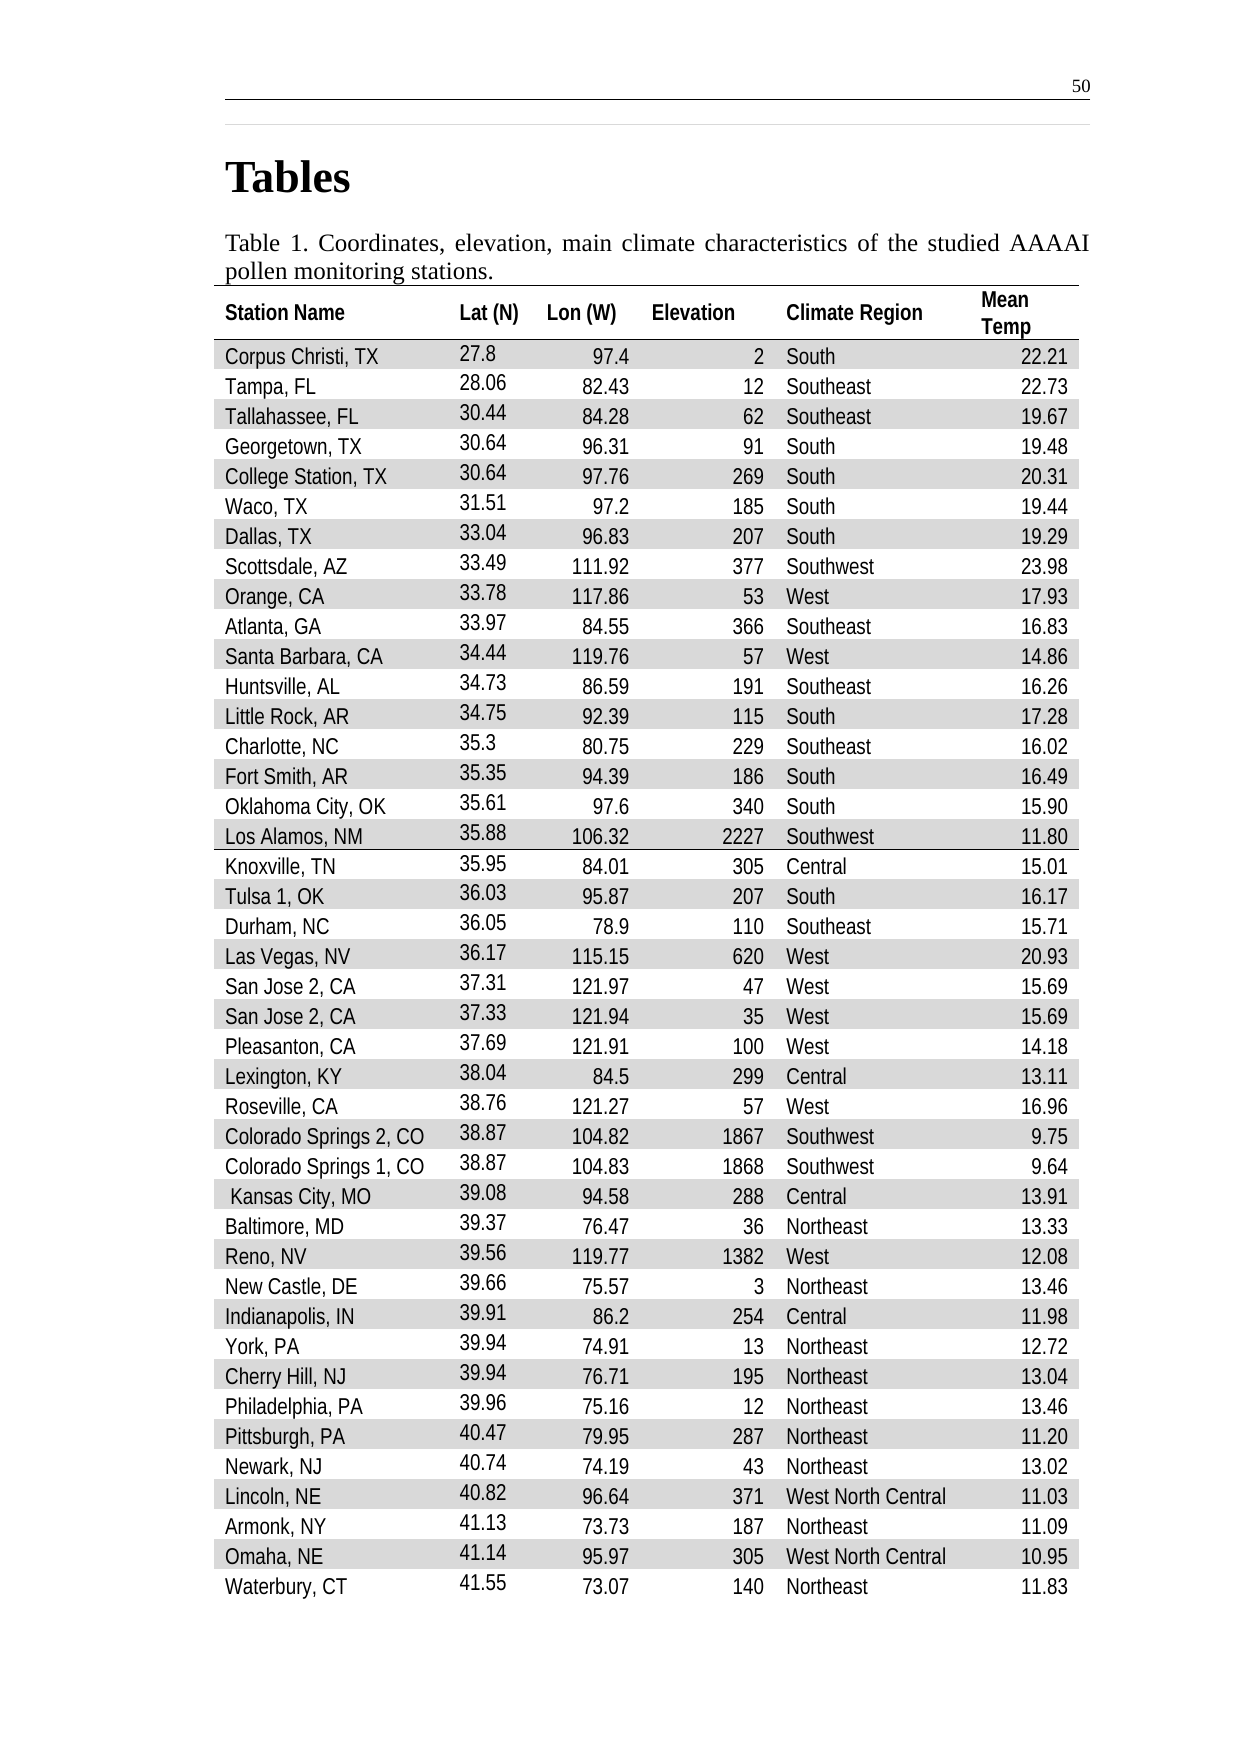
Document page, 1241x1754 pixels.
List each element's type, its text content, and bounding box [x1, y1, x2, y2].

table_cell Northeast [775, 1209, 970, 1239]
table_cell 75.16 [535, 1389, 640, 1419]
table_cell 11.80 [970, 819, 1079, 849]
table_cell 82.43 [535, 369, 640, 399]
table_cell 80.75 [535, 729, 640, 759]
table_cell 39.56 [448, 1239, 535, 1269]
table_cell 121.94 [535, 999, 640, 1029]
table_cell Northeast [775, 1329, 970, 1359]
table_cell 15.01 [970, 850, 1079, 879]
table_cell 39.94 [448, 1359, 535, 1389]
table_cell 207 [640, 879, 775, 909]
table_cell 140 [640, 1569, 775, 1599]
table_cell 14.86 [970, 639, 1079, 669]
table_cell 207 [640, 519, 775, 549]
table_cell Southwest [775, 1119, 970, 1149]
table_cell Cherry Hill, NJ [214, 1359, 448, 1389]
table_cell Central [775, 1299, 970, 1329]
table_cell Tallahassee, FL [214, 399, 448, 429]
table_cell 74.91 [535, 1329, 640, 1359]
table_cell 119.77 [535, 1239, 640, 1269]
table_cell 84.01 [535, 850, 640, 879]
table_cell 94.39 [535, 759, 640, 789]
table_cell 95.97 [535, 1539, 640, 1569]
table_cell Colorado Springs 1, CO [214, 1149, 448, 1179]
table_cell West [775, 579, 970, 609]
table_cell 13.91 [970, 1179, 1079, 1209]
table_cell 40.47 [448, 1419, 535, 1449]
table_cell Armonk, NY [214, 1509, 448, 1539]
table_cell 1867 [640, 1119, 775, 1149]
table_cell 19.44 [970, 489, 1079, 519]
table_cell 115 [640, 699, 775, 729]
table_cell 74.19 [535, 1449, 640, 1479]
table_cell 35.35 [448, 759, 535, 789]
table_cell Las Vegas, NV [214, 939, 448, 969]
table_cell 28.06 [448, 369, 535, 399]
table_cell 11.98 [970, 1299, 1079, 1329]
table_cell 1382 [640, 1239, 775, 1269]
table_cell 13.46 [970, 1389, 1079, 1419]
table_cell 97.76 [535, 459, 640, 489]
table_cell 2227 [640, 819, 775, 849]
table_cell Central [775, 850, 970, 879]
table_cell 12 [640, 369, 775, 399]
table_cell 37.33 [448, 999, 535, 1029]
table_cell 15.69 [970, 999, 1079, 1029]
table_cell 86.2 [535, 1299, 640, 1329]
table_cell 34.44 [448, 639, 535, 669]
table_cell 73.07 [535, 1569, 640, 1599]
table_cell Atlanta, GA [214, 609, 448, 639]
table_cell 62 [640, 399, 775, 429]
table_cell South [775, 340, 970, 369]
table_cell 254 [640, 1299, 775, 1329]
table_cell 104.82 [535, 1119, 640, 1149]
table_cell 16.26 [970, 669, 1079, 699]
table_cell South [775, 519, 970, 549]
table_cell 288 [640, 1179, 775, 1209]
table_cell 57 [640, 639, 775, 669]
table_cell 11.83 [970, 1569, 1079, 1599]
table_cell 100 [640, 1029, 775, 1059]
table_cell 34.73 [448, 669, 535, 699]
table_cell 16.83 [970, 609, 1079, 639]
table_cell 111.92 [535, 549, 640, 579]
table_cell 84.28 [535, 399, 640, 429]
table_cell 16.02 [970, 729, 1079, 759]
table_cell 115.15 [535, 939, 640, 969]
table_cell 366 [640, 609, 775, 639]
table_cell Central [775, 1179, 970, 1209]
table_cell 9.75 [970, 1119, 1079, 1149]
table_cell 30.64 [448, 459, 535, 489]
table_cell South [775, 699, 970, 729]
table_cell 40.82 [448, 1479, 535, 1509]
table_cell Roseville, CA [214, 1089, 448, 1119]
table_cell 377 [640, 549, 775, 579]
table_cell Durham, NC [214, 909, 448, 939]
table_cell Pleasanton, CA [214, 1029, 448, 1059]
table_cell 39.37 [448, 1209, 535, 1239]
table_cell 91 [640, 429, 775, 459]
table_cell Tulsa 1, OK [214, 879, 448, 909]
table_cell Georgetown, TX [214, 429, 448, 459]
table_cell Southeast [775, 399, 970, 429]
table_cell 76.71 [535, 1359, 640, 1389]
table_cell South [775, 489, 970, 519]
table_cell 34.75 [448, 699, 535, 729]
text Table 1. Coordinates, elevation, main climate characteristics of the studied AAAAI pollen monitoring stations. [225, 228, 1090, 285]
table_cell 117.86 [535, 579, 640, 609]
table_cell 84.5 [535, 1059, 640, 1089]
table_cell 33.49 [448, 549, 535, 579]
table_cell 84.55 [535, 609, 640, 639]
table_cell 186 [640, 759, 775, 789]
table_cell Little Rock, AR [214, 699, 448, 729]
table_cell York, PA [214, 1329, 448, 1359]
table_cell 195 [640, 1359, 775, 1389]
table_cell 110 [640, 909, 775, 939]
table_cell 104.83 [535, 1149, 640, 1179]
table_cell 191 [640, 669, 775, 699]
table_cell West [775, 1239, 970, 1269]
table_cell 22.73 [970, 369, 1079, 399]
table_cell 41.14 [448, 1539, 535, 1569]
table_cell 96.64 [535, 1479, 640, 1509]
table_cell 12.72 [970, 1329, 1079, 1359]
table_cell 13.11 [970, 1059, 1079, 1089]
table_cell Southeast [775, 369, 970, 399]
table_cell Southeast [775, 909, 970, 939]
table_cell 13 [640, 1329, 775, 1359]
table_cell 36.05 [448, 909, 535, 939]
table_cell West [775, 1029, 970, 1059]
table_cell Los Alamos, NM [214, 819, 448, 849]
table_cell 92.39 [535, 699, 640, 729]
table_cell 305 [640, 1539, 775, 1569]
table_cell 20.93 [970, 939, 1079, 969]
table_cell 38.87 [448, 1149, 535, 1179]
table_cell 1868 [640, 1149, 775, 1179]
table_cell 97.4 [535, 340, 640, 369]
table_cell 14.18 [970, 1029, 1079, 1059]
table_cell 229 [640, 729, 775, 759]
table_cell 106.32 [535, 819, 640, 849]
table_cell 39.94 [448, 1329, 535, 1359]
table_cell 39.96 [448, 1389, 535, 1419]
table_cell 11.03 [970, 1479, 1079, 1509]
table_cell 39.08 [448, 1179, 535, 1209]
table_cell 95.87 [535, 879, 640, 909]
table_cell West [775, 639, 970, 669]
table_cell 36.17 [448, 939, 535, 969]
table_cell Santa Barbara, CA [214, 639, 448, 669]
table_cell San Jose 2, CA [214, 999, 448, 1029]
table_cell 2 [640, 340, 775, 369]
table_cell South [775, 429, 970, 459]
table_cell 3 [640, 1269, 775, 1299]
table_cell 38.87 [448, 1119, 535, 1149]
table_cell 37.31 [448, 969, 535, 999]
table_cell South [775, 759, 970, 789]
table_cell 79.95 [535, 1419, 640, 1449]
table_cell Lincoln, NE [214, 1479, 448, 1509]
table_cell 121.97 [535, 969, 640, 999]
table_cell Southeast [775, 669, 970, 699]
table_cell South [775, 879, 970, 909]
table_cell Northeast [775, 1269, 970, 1299]
table_cell 97.6 [535, 789, 640, 819]
table_cell 33.04 [448, 519, 535, 549]
table_cell San Jose 2, CA [214, 969, 448, 999]
table_cell College Station, TX [214, 459, 448, 489]
table_cell 76.47 [535, 1209, 640, 1239]
table_cell West [775, 939, 970, 969]
table_cell 12.08 [970, 1239, 1079, 1269]
table_cell Newark, NJ [214, 1449, 448, 1479]
table_cell 33.97 [448, 609, 535, 639]
table_cell Tampa, FL [214, 369, 448, 399]
table_cell 15.71 [970, 909, 1079, 939]
table_cell West [775, 969, 970, 999]
table_cell Waterbury, CT [214, 1569, 448, 1599]
table_cell 36.03 [448, 879, 535, 909]
table_cell 299 [640, 1059, 775, 1089]
table_cell 36 [640, 1209, 775, 1239]
table_cell 13.46 [970, 1269, 1079, 1299]
table_cell West North Central [775, 1479, 970, 1509]
table_cell Northeast [775, 1509, 970, 1539]
table_cell 17.28 [970, 699, 1079, 729]
table_cell 287 [640, 1419, 775, 1449]
table_cell Lexington, KY [214, 1059, 448, 1089]
table_cell 13.04 [970, 1359, 1079, 1389]
table_cell Philadelphia, PA [214, 1389, 448, 1419]
table_cell West North Central [775, 1539, 970, 1569]
table_cell 15.90 [970, 789, 1079, 819]
table_cell Northeast [775, 1569, 970, 1599]
table_cell 35 [640, 999, 775, 1029]
table_cell West [775, 999, 970, 1029]
table_cell 187 [640, 1509, 775, 1539]
table_cell Southwest [775, 549, 970, 579]
table_cell 20.31 [970, 459, 1079, 489]
table_header Lat (N) [448, 286, 535, 339]
table_cell 305 [640, 850, 775, 879]
table_header Lon (W) [535, 286, 640, 339]
table_cell 340 [640, 789, 775, 819]
table_cell 12 [640, 1389, 775, 1419]
table_cell 40.74 [448, 1449, 535, 1479]
table_cell Fort Smith, AR [214, 759, 448, 789]
table_cell 22.21 [970, 340, 1079, 369]
table_header Mean Temp [970, 286, 1079, 339]
table_cell Oklahoma City, OK [214, 789, 448, 819]
table_cell 39.66 [448, 1269, 535, 1299]
table_cell New Castle, DE [214, 1269, 448, 1299]
table_cell West [775, 1089, 970, 1119]
table_cell 53 [640, 579, 775, 609]
table_cell 35.61 [448, 789, 535, 819]
table_cell 37.69 [448, 1029, 535, 1059]
table_cell 15.69 [970, 969, 1079, 999]
table_cell Dallas, TX [214, 519, 448, 549]
table_cell Southwest [775, 819, 970, 849]
table_cell Omaha, NE [214, 1539, 448, 1569]
table_cell 96.31 [535, 429, 640, 459]
table_cell 94.58 [535, 1179, 640, 1209]
table_cell Southwest [775, 1149, 970, 1179]
table_cell 19.48 [970, 429, 1079, 459]
table_cell 23.98 [970, 549, 1079, 579]
table_cell Northeast [775, 1449, 970, 1479]
table_cell 16.96 [970, 1089, 1079, 1119]
table_cell 41.13 [448, 1509, 535, 1539]
table_header Station Name [214, 286, 448, 339]
table_cell Orange, CA [214, 579, 448, 609]
table_cell 9.64 [970, 1149, 1079, 1179]
table_cell Charlotte, NC [214, 729, 448, 759]
table_cell 16.49 [970, 759, 1079, 789]
table_cell 75.57 [535, 1269, 640, 1299]
table_cell 11.09 [970, 1509, 1079, 1539]
table_cell 38.76 [448, 1089, 535, 1119]
table_header Elevation [640, 286, 775, 339]
table_cell 13.33 [970, 1209, 1079, 1239]
table_cell Huntsville, AL [214, 669, 448, 699]
table_cell Northeast [775, 1419, 970, 1449]
table_cell 30.64 [448, 429, 535, 459]
table_cell South [775, 789, 970, 819]
table_cell 39.91 [448, 1299, 535, 1329]
table_cell Reno, NV [214, 1239, 448, 1269]
table_cell 19.67 [970, 399, 1079, 429]
table_cell 31.51 [448, 489, 535, 519]
table_cell Waco, TX [214, 489, 448, 519]
table_cell 97.2 [535, 489, 640, 519]
table_cell 41.55 [448, 1569, 535, 1599]
table_cell Corpus Christi, TX [214, 340, 448, 369]
table_cell 35.95 [448, 850, 535, 879]
table_cell 19.29 [970, 519, 1079, 549]
table_cell 27.8 [448, 340, 535, 369]
table_cell Southeast [775, 609, 970, 639]
table_cell 47 [640, 969, 775, 999]
table_cell Kansas City, MO [214, 1179, 448, 1209]
table_cell 96.83 [535, 519, 640, 549]
table_cell 35.88 [448, 819, 535, 849]
table_cell 78.9 [535, 909, 640, 939]
table_cell 33.78 [448, 579, 535, 609]
table_cell Northeast [775, 1389, 970, 1419]
table_cell Central [775, 1059, 970, 1089]
table_cell South [775, 459, 970, 489]
table_cell Northeast [775, 1359, 970, 1389]
table_cell 16.17 [970, 879, 1079, 909]
table_cell 30.44 [448, 399, 535, 429]
table_cell 10.95 [970, 1539, 1079, 1569]
table_cell 13.02 [970, 1449, 1079, 1479]
table_cell Colorado Springs 2, CO [214, 1119, 448, 1149]
table_cell Scottsdale, AZ [214, 549, 448, 579]
table_header Climate Region [775, 286, 970, 339]
table_cell Pittsburgh, PA [214, 1419, 448, 1449]
table_cell Knoxville, TN [214, 850, 448, 879]
table_cell 121.91 [535, 1029, 640, 1059]
table_cell 43 [640, 1449, 775, 1479]
table_cell 38.04 [448, 1059, 535, 1089]
table_cell Baltimore, MD [214, 1209, 448, 1239]
table_cell 35.3 [448, 729, 535, 759]
table_cell Indianapolis, IN [214, 1299, 448, 1329]
table_cell 17.93 [970, 579, 1079, 609]
table_cell 185 [640, 489, 775, 519]
table_cell 121.27 [535, 1089, 640, 1119]
table_cell 11.20 [970, 1419, 1079, 1449]
table_cell 57 [640, 1089, 775, 1119]
table_cell 620 [640, 939, 775, 969]
table_cell 73.73 [535, 1509, 640, 1539]
table_cell 371 [640, 1479, 775, 1509]
table_cell 86.59 [535, 669, 640, 699]
text Tables [225, 150, 1090, 203]
table_cell Southeast [775, 729, 970, 759]
table_cell 119.76 [535, 639, 640, 669]
table_cell 269 [640, 459, 775, 489]
